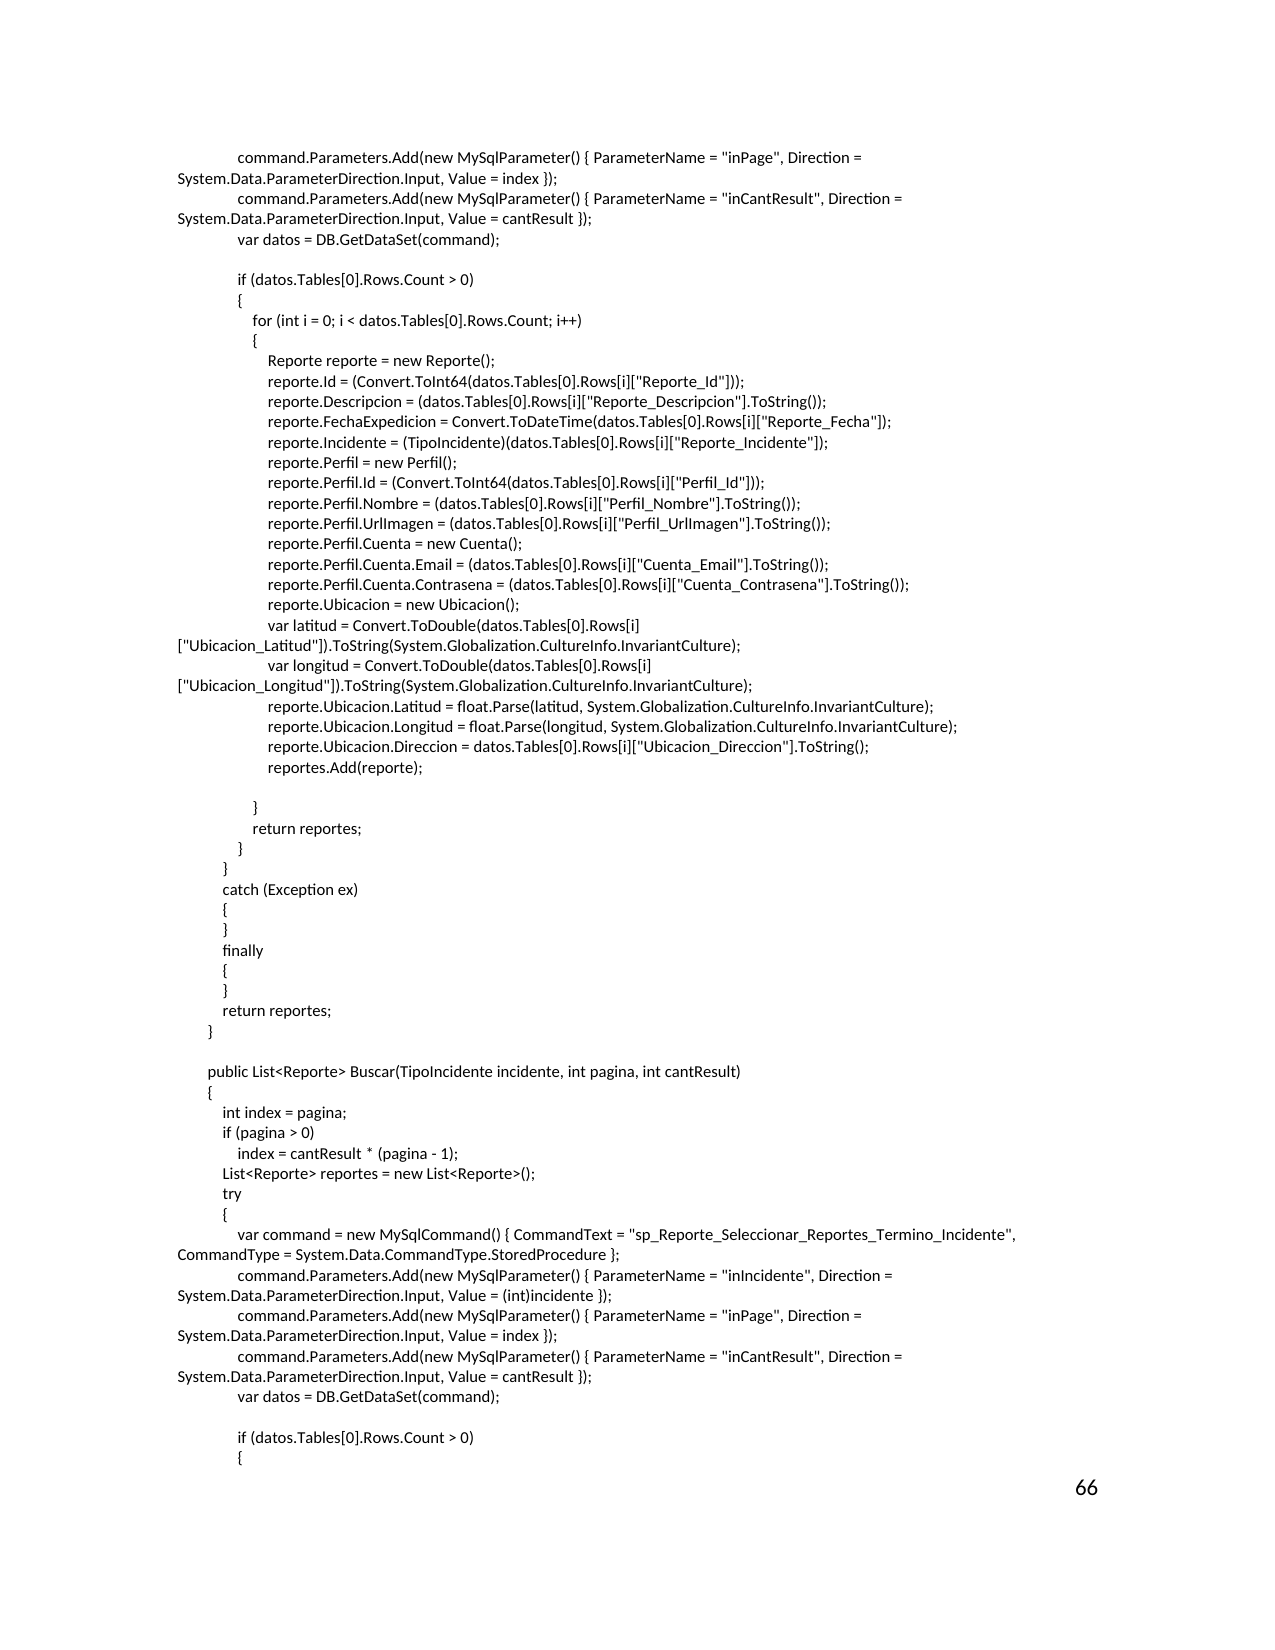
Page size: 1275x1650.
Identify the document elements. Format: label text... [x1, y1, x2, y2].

text command.Parameters.Add(new MySqlParameter() { ParameterName = "inPage", Direction = System.Data.ParameterDirection.Input, Value = index }); [177, 148, 1098, 188]
text { [177, 330, 1098, 351]
text if (datos.Tables[0].Rows.Count > 0) [177, 1427, 1098, 1448]
text reporte.Perfil = new Perfil(); [177, 452, 1098, 473]
text reporte.Perfil.Cuenta.Contrasena = (datos.Tables[0].Rows[i]["Cuenta_Contrasena"].ToString()); [177, 574, 1098, 594]
text reporte.Perfil.Cuenta.Email = (datos.Tables[0].Rows[i]["Cuenta_Email"].ToString()); [177, 554, 1098, 574]
text reporte.Descripcion = (datos.Tables[0].Rows[i]["Reporte_Descripcion"].ToString()); [177, 391, 1098, 412]
text return reportes; [177, 818, 1098, 838]
text reporte.Perfil.Nombre = (datos.Tables[0].Rows[i]["Perfil_Nombre"].ToString()); [177, 493, 1098, 513]
text { [177, 290, 1098, 310]
text List<Reporte> reportes = new List<Reporte>(); [177, 1163, 1098, 1183]
text try [177, 1183, 1098, 1204]
text { [177, 1082, 1098, 1102]
text for (int i = 0; i < datos.Tables[0].Rows.Count; i++) [177, 310, 1098, 330]
text } [177, 1021, 1098, 1041]
text } [177, 798, 1098, 818]
text reporte.Ubicacion.Latitud = float.Parse(latitud, System.Globalization.CultureInfo.InvariantCulture); [177, 696, 1098, 716]
text } [177, 838, 1098, 858]
text command.Parameters.Add(new MySqlParameter() { ParameterName = "inCantResult", Direction = System.Data.ParameterDirection.Input, Value = cantResult }); [177, 1346, 1098, 1387]
text catch (Exception ex) [177, 879, 1098, 899]
text command.Parameters.Add(new MySqlParameter() { ParameterName = "inIncidente", Direction = System.Data.ParameterDirection.Input, Value = (int)incidente }); [177, 1265, 1098, 1305]
text public List<Reporte> Buscar(TipoIncidente incidente, int pagina, int cantResult) [177, 1062, 1098, 1082]
text finally [177, 940, 1098, 960]
text reporte.Perfil.UrlImagen = (datos.Tables[0].Rows[i]["Perfil_UrlImagen"].ToString()); [177, 513, 1098, 533]
text } [177, 858, 1098, 879]
text if (datos.Tables[0].Rows.Count > 0) [177, 269, 1098, 290]
text reporte.Id = (Convert.ToInt64(datos.Tables[0].Rows[i]["Reporte_Id"])); [177, 371, 1098, 391]
text return reportes; [177, 1001, 1098, 1021]
text reporte.Incidente = (TipoIncidente)(datos.Tables[0].Rows[i]["Reporte_Incidente"]); [177, 432, 1098, 452]
text command.Parameters.Add(new MySqlParameter() { ParameterName = "inCantResult", Direction = System.Data.ParameterDirection.Input, Value = cantResult }); [177, 188, 1098, 229]
text } [177, 980, 1098, 1001]
text var datos = DB.GetDataSet(command); [177, 1387, 1098, 1407]
text reporte.Ubicacion = new Ubicacion(); [177, 594, 1098, 615]
text reporte.Ubicacion.Direccion = datos.Tables[0].Rows[i]["Ubicacion_Direccion"].ToString(); [177, 737, 1098, 757]
text reporte.FechaExpedicion = Convert.ToDateTime(datos.Tables[0].Rows[i]["Reporte_Fecha"]); [177, 412, 1098, 432]
text { [177, 899, 1098, 919]
text var longitud = Convert.ToDouble(datos.Tables[0].Rows[i]["Ubicacion_Longitud"]).ToString(System.Globalization.CultureInfo.InvariantCulture); [177, 655, 1098, 696]
text var latitud = Convert.ToDouble(datos.Tables[0].Rows[i]["Ubicacion_Latitud"]).ToString(System.Globalization.CultureInfo.InvariantCulture); [177, 615, 1098, 655]
text int index = pagina; [177, 1102, 1098, 1123]
text { [177, 1204, 1098, 1224]
text command.Parameters.Add(new MySqlParameter() { ParameterName = "inPage", Direction = System.Data.ParameterDirection.Input, Value = index }); [177, 1305, 1098, 1346]
text var datos = DB.GetDataSet(command); [177, 229, 1098, 249]
text if (pagina > 0) [177, 1123, 1098, 1143]
text reporte.Perfil.Cuenta = new Cuenta(); [177, 533, 1098, 554]
text { [177, 1448, 1098, 1468]
text reportes.Add(reporte); [177, 757, 1098, 777]
text } [177, 919, 1098, 940]
text var command = new MySqlCommand() { CommandText = "sp_Reporte_Seleccionar_Reportes_Termino_Incidente", CommandType = System.Data.CommandType.StoredProcedure }; [177, 1224, 1098, 1265]
text { [177, 960, 1098, 980]
text reporte.Perfil.Id = (Convert.ToInt64(datos.Tables[0].Rows[i]["Perfil_Id"])); [177, 473, 1098, 493]
text Reporte reporte = new Reporte(); [177, 351, 1098, 371]
text index = cantResult * (pagina - 1); [177, 1143, 1098, 1163]
text reporte.Ubicacion.Longitud = float.Parse(longitud, System.Globalization.CultureInfo.InvariantCulture); [177, 716, 1098, 737]
